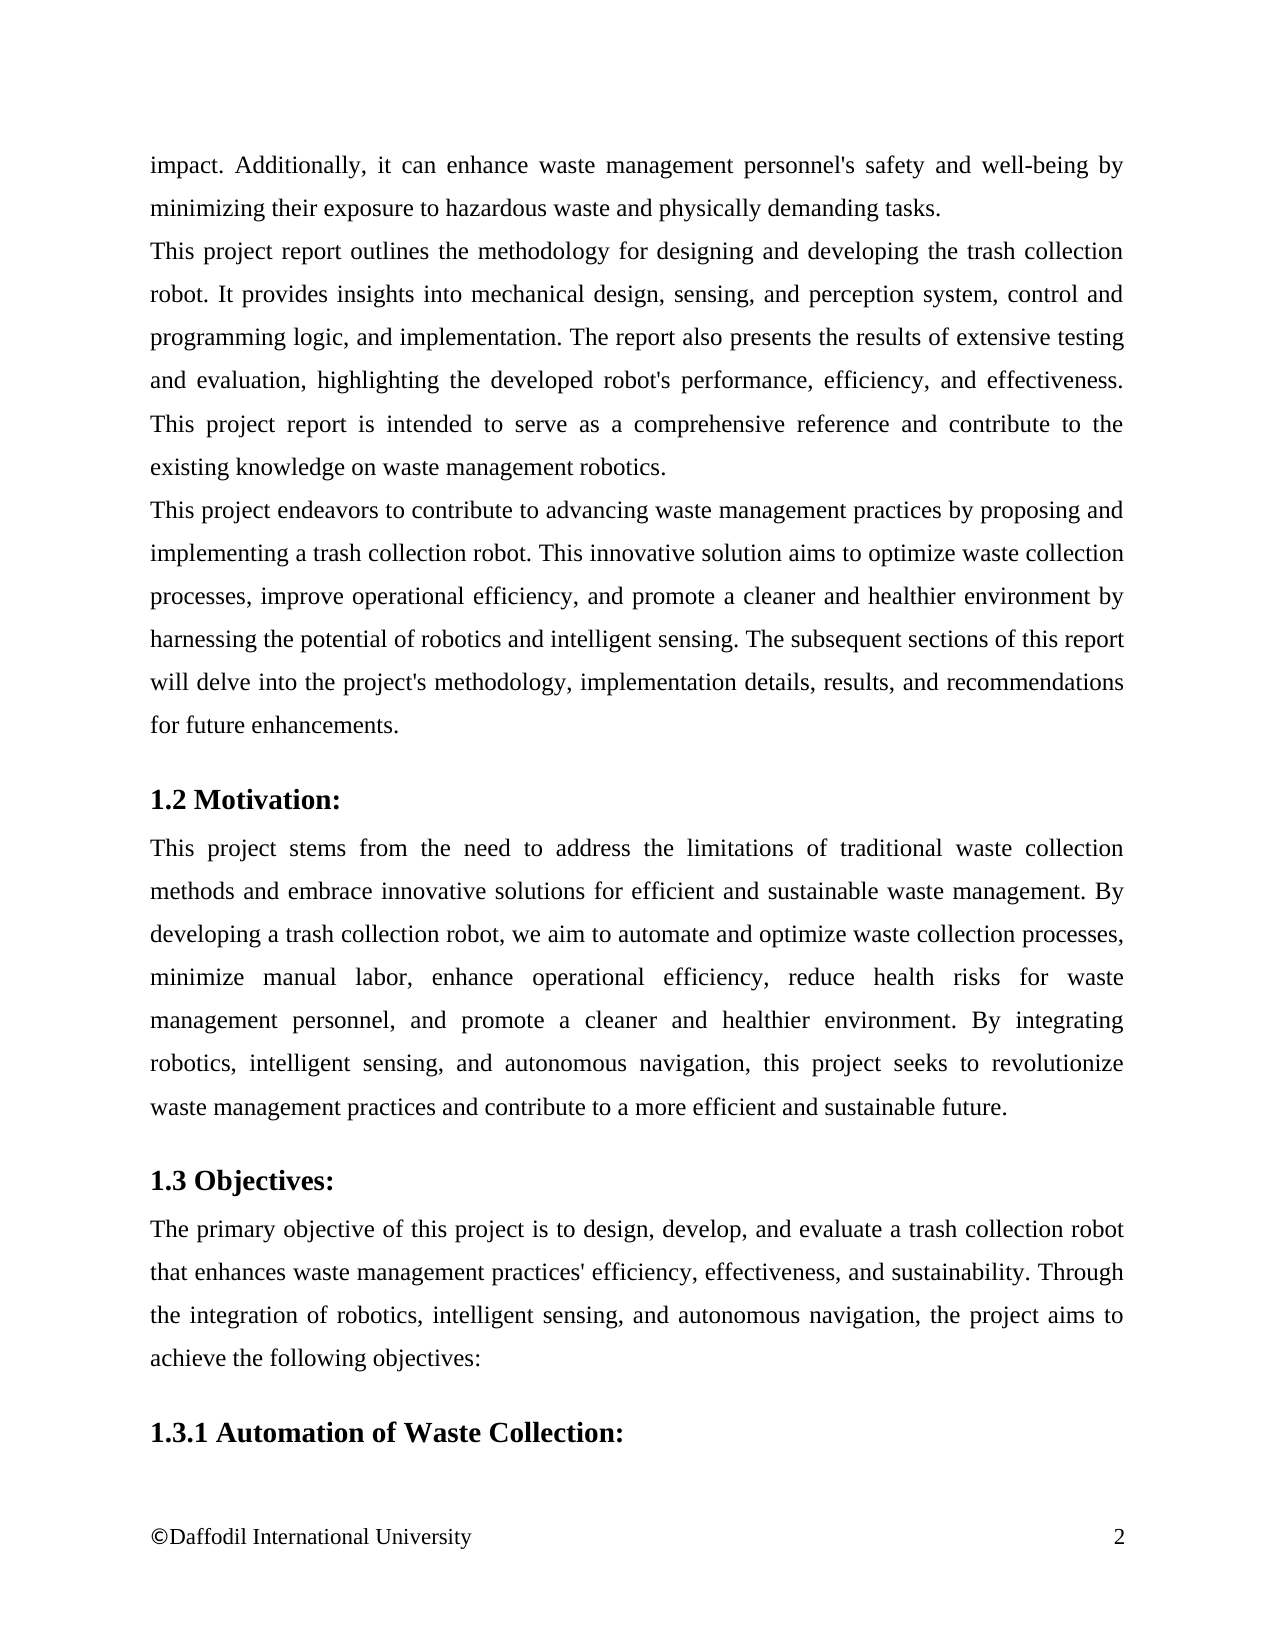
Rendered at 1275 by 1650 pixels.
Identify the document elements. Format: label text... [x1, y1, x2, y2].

text This project report outlines the methodology for designing and developing the trash collection robot. It provides insights into mechanical design, sensing, and perception system, control and programming logic, and implementation. The report also presents the results of extensive testing and evaluation, highlighting the developed robot's performance, efficiency, and effectiveness. This project report is intended to serve as a comprehensive reference and contribute to the existing knowledge on waste management robotics. [150, 236, 1125, 481]
text 1.3.1 Automation of Waste Collection: [150, 1415, 1125, 1448]
text The primary objective of this project is to design, develop, and evaluate a trash collection robot that enhances waste management practices' efficiency, effectiveness, and sustainability. Through the integration of robotics, intelligent sensing, and autonomous navigation, the project aims to achieve the following objectives: [150, 1214, 1125, 1372]
text This project endeavors to contribute to advancing waste management practices by proposing and implementing a trash collection robot. This innovative solution aims to optimize waste collection processes, improve operational efficiency, and promote a cleaner and healthier environment by harnessing the potential of robotics and intelligent sensing. The subsequent sections of this report will delve into the project's methodology, implementation details, results, and recommendations for future enhancements. [150, 495, 1125, 739]
text This project stems from the need to address the limitations of traditional waste collection methods and embrace innovative solutions for efficient and sustainable waste management. By developing a trash collection robot, we aim to automate and optimize waste collection processes, minimize manual labor, enhance operational efficiency, reduce health risks for waste management personnel, and promote a cleaner and healthier environment. By integrating robotics, intelligent sensing, and autonomous navigation, this project seeks to revolutionize waste management practices and contribute to a more efficient and sustainable future. [150, 833, 1125, 1120]
text 1.2 Motivation: [150, 782, 1125, 816]
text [150, 150, 1125, 222]
text 1.3 Objectives: [150, 1163, 1125, 1197]
